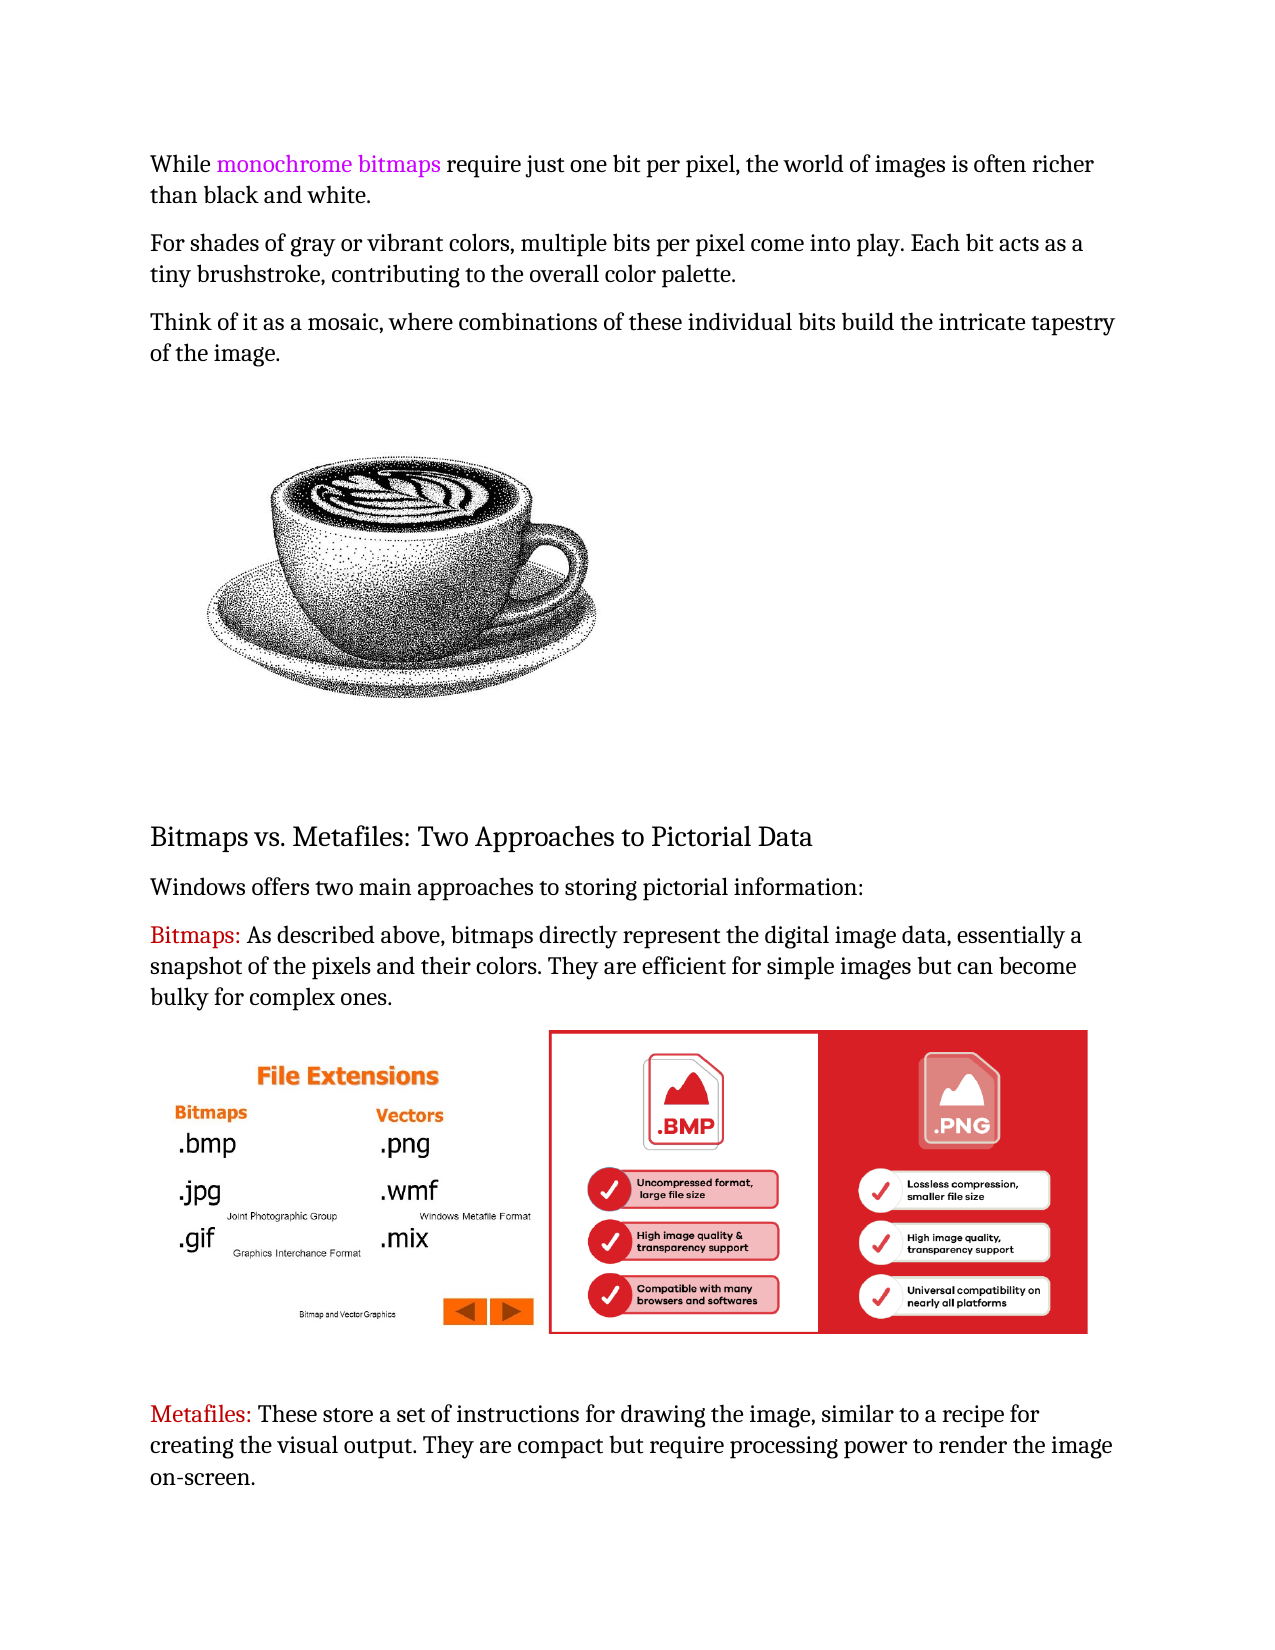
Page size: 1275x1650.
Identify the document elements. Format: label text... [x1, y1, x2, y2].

text Bitmaps vs. Metafiles: Two Approaches to Pictorial Data [150, 820, 1125, 854]
text Think of it as a mosaic, where combinations of these individual bits build the intricate tapestry of the image. [150, 307, 1125, 367]
text Bitmaps: As described above, bitmaps directly represent the digital image data, essentially a snapshot of the pixels and their colors. They are efficient for simple images but can become bulky for complex ones. [150, 921, 1125, 1012]
picture [150, 1038, 544, 1334]
text For shades of gray or vibrant colors, multiple bits per pixel come into play. Each bit acts as a tiny brushstroke, contributing to the overall color palette. [150, 229, 1125, 288]
picture [548, 1030, 1088, 1334]
text While monochrome bitmaps require just one bit per pixel, the world of images is often richer than black and white. [150, 150, 1125, 210]
text Windows offers two main approaches to storing pictorial information: [150, 873, 1125, 902]
text Metafiles: These store a set of instructions for drawing the image, similar to a recipe for creating the visual output. They are compact but require processing power to render the image on-screen. [150, 1400, 1125, 1491]
picture [150, 386, 656, 754]
